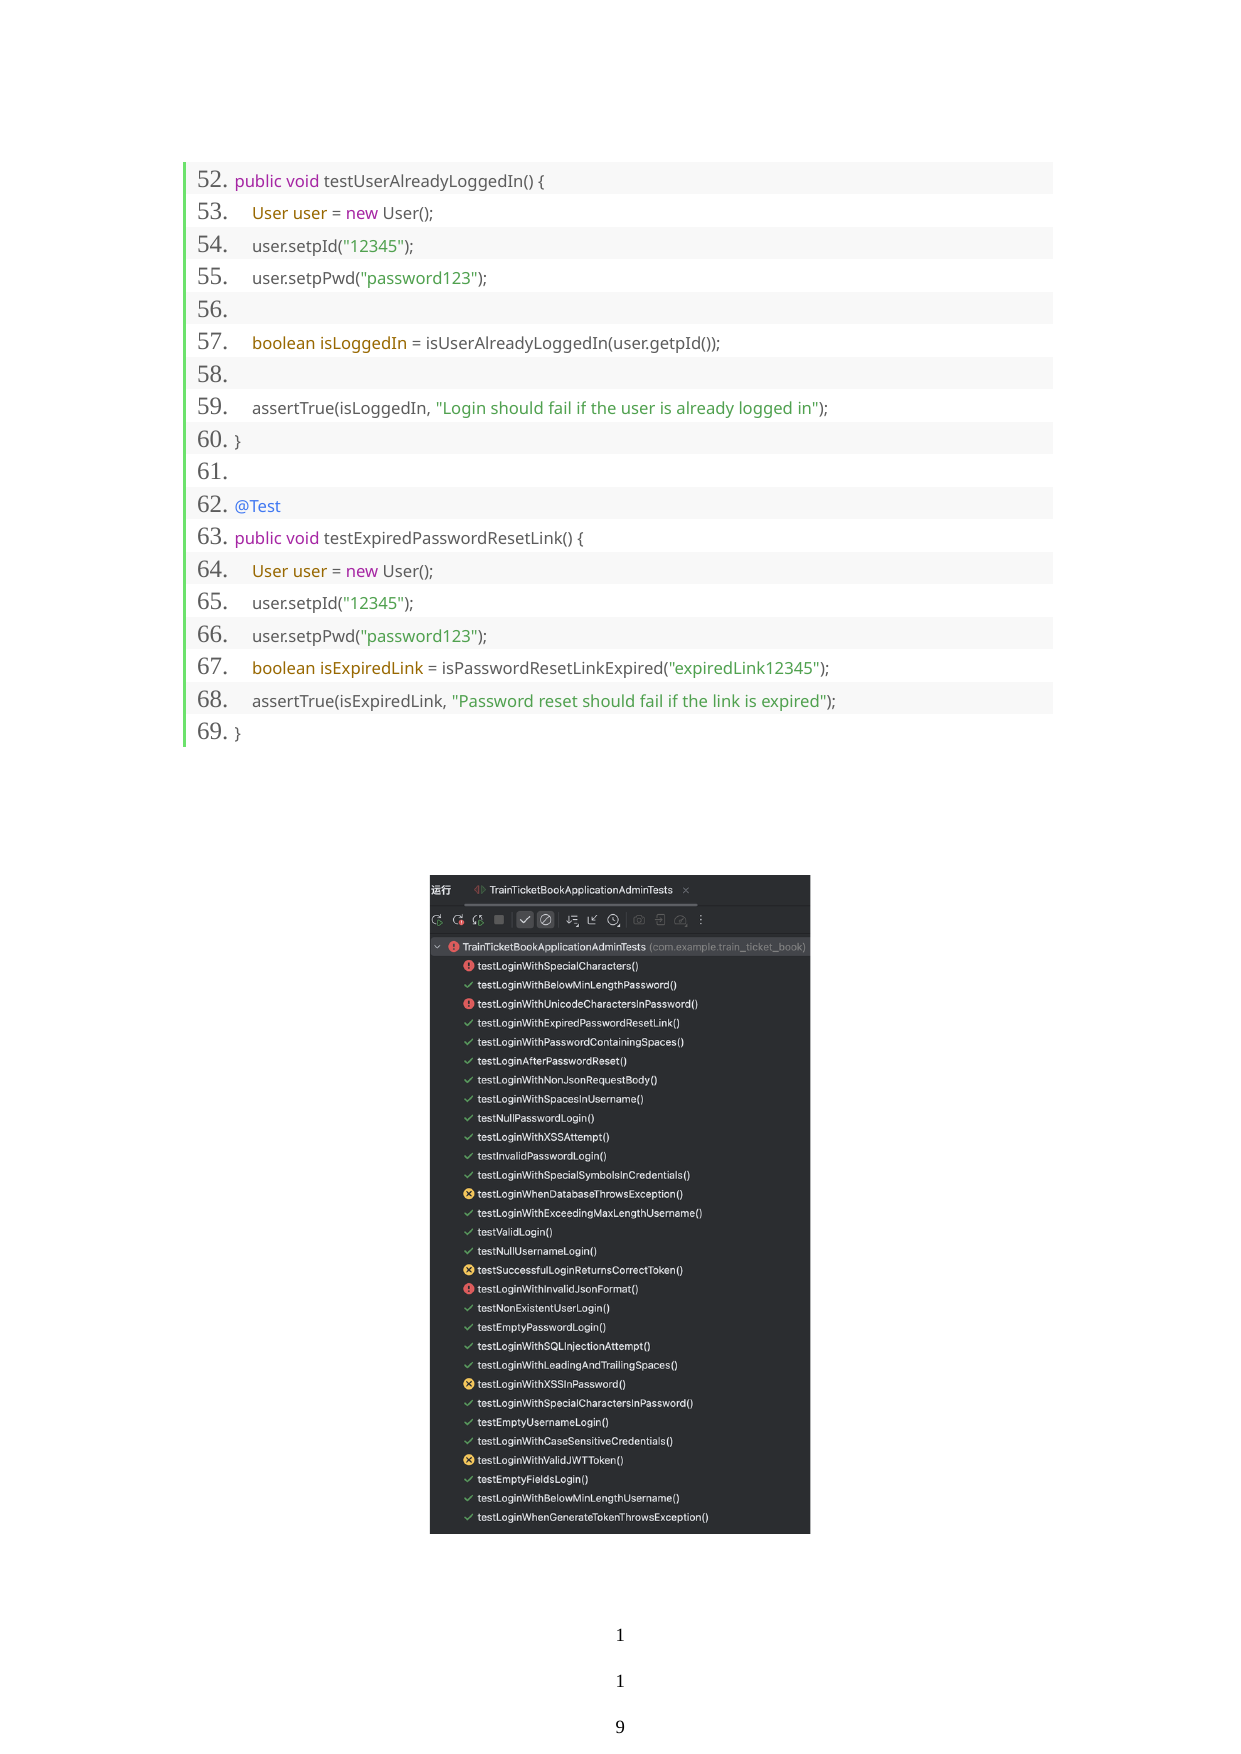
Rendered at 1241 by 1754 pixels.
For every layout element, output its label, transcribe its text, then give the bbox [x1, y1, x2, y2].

list @Test [186, 487, 1053, 519]
list assertTrue(isLoggedIn, "Login should fail if the user is already logged in"); [186, 389, 1053, 422]
picture [429, 875, 811, 1534]
list User user = new User(); [186, 552, 1053, 584]
list public void testUserAlreadyLoggedIn() { [186, 162, 1053, 194]
list assertTrue(isExpiredLink, "Password reset should fail if the link is expired"); [186, 682, 1053, 714]
list boolean isLoggedIn = isUserAlreadyLoggedIn(user.getpId()); [186, 324, 1053, 357]
list } [186, 714, 1053, 747]
list user.setpPwd("password123"); [186, 617, 1053, 649]
list boolean isExpiredLink = isPasswordResetLinkExpired("expiredLink12345"); [186, 649, 1053, 682]
list user.setpId("12345"); [186, 227, 1053, 259]
list user.setpPwd("password123"); [186, 259, 1053, 292]
list public void testExpiredPasswordResetLink() { [186, 519, 1053, 552]
list User user = new User(); [186, 194, 1053, 227]
list } [186, 422, 1053, 454]
list user.setpId("12345"); [186, 584, 1053, 617]
